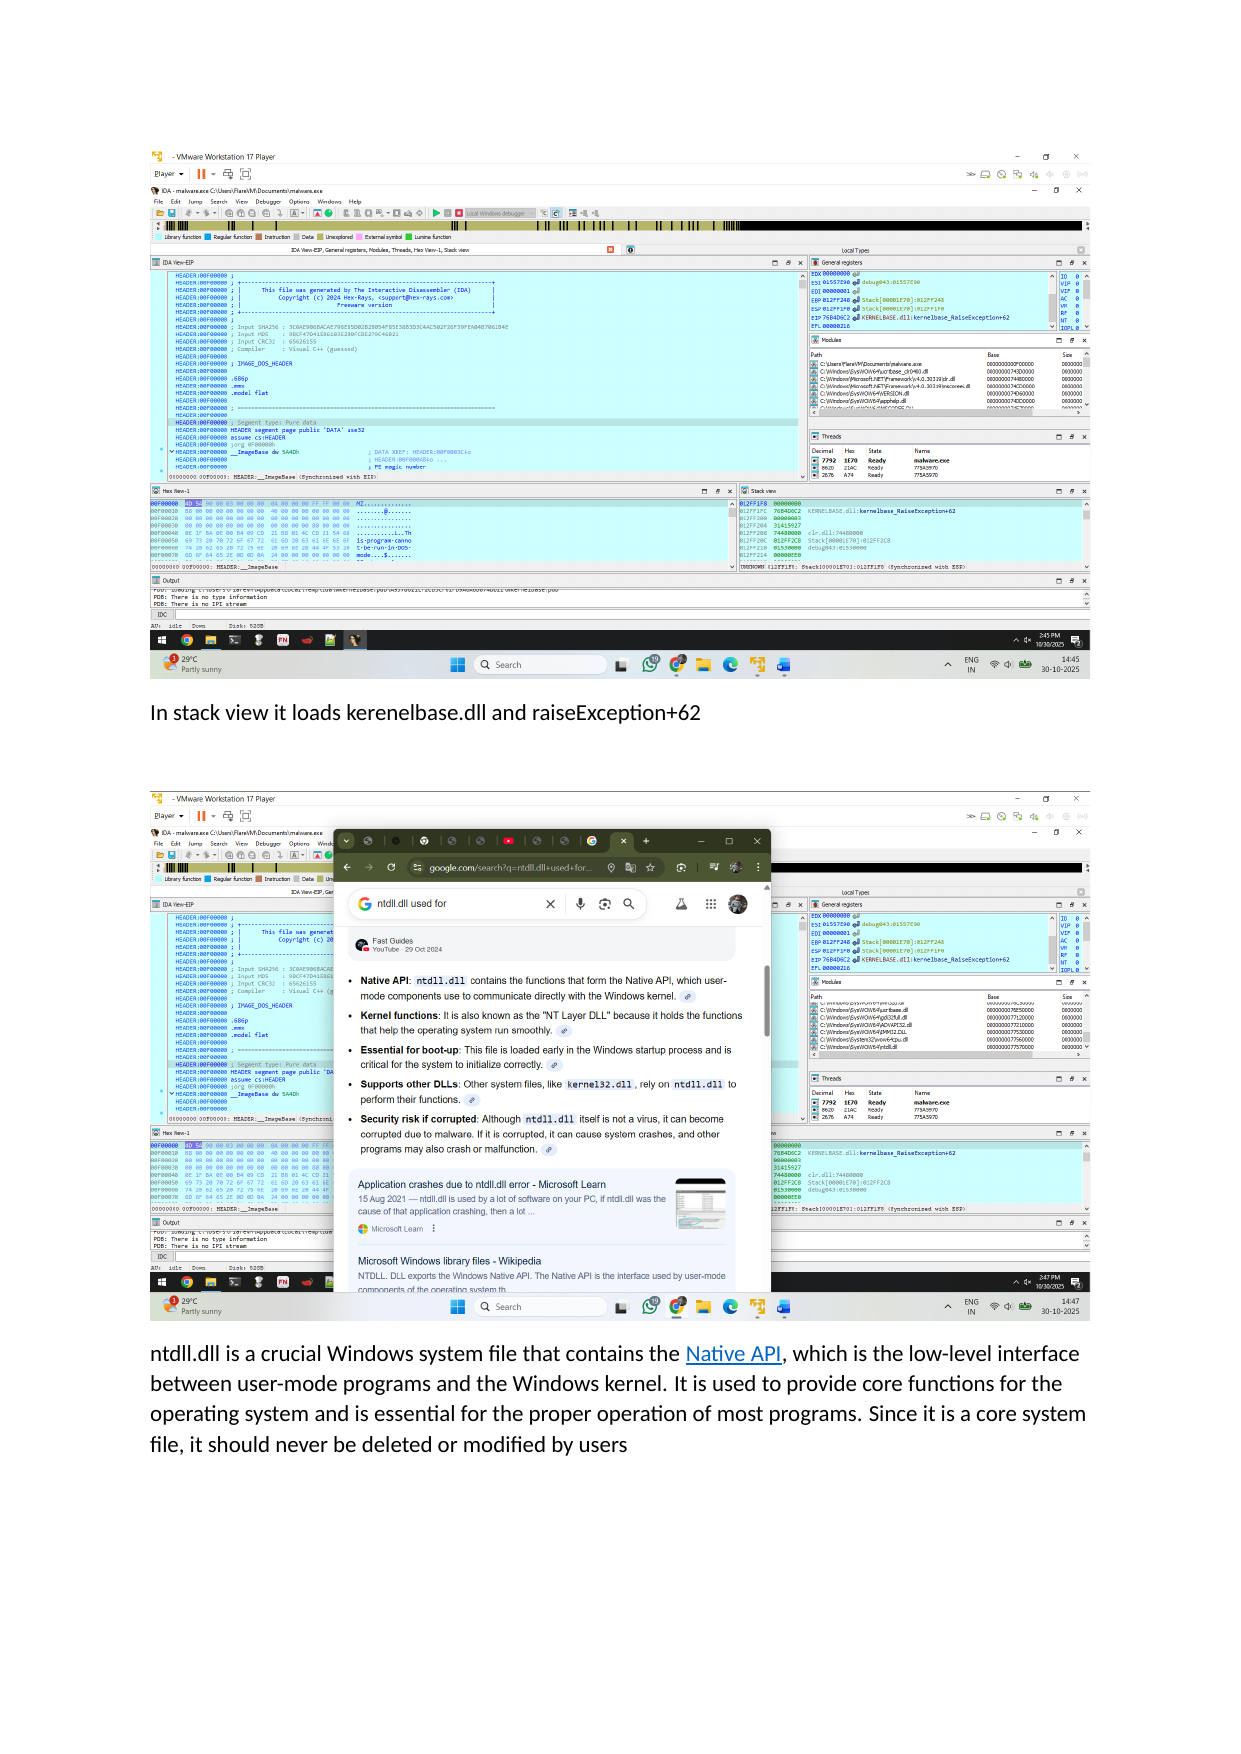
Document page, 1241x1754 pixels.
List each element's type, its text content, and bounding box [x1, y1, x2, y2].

text ntdll.dll is a crucial Windows system file that contains the Native API, which is the low-level interface between user-mode programs and the Windows kernel. It is used to provide core functions for the operating system and is essential for the proper operation of most programs. Since it is a core system file, it should never be deleted or modified by users [150, 1339, 1090, 1458]
picture [150, 791, 1091, 1321]
text In stack view it loads kerenelbase.dll and raiseException+62 [150, 698, 1090, 726]
picture [150, 150, 1091, 679]
